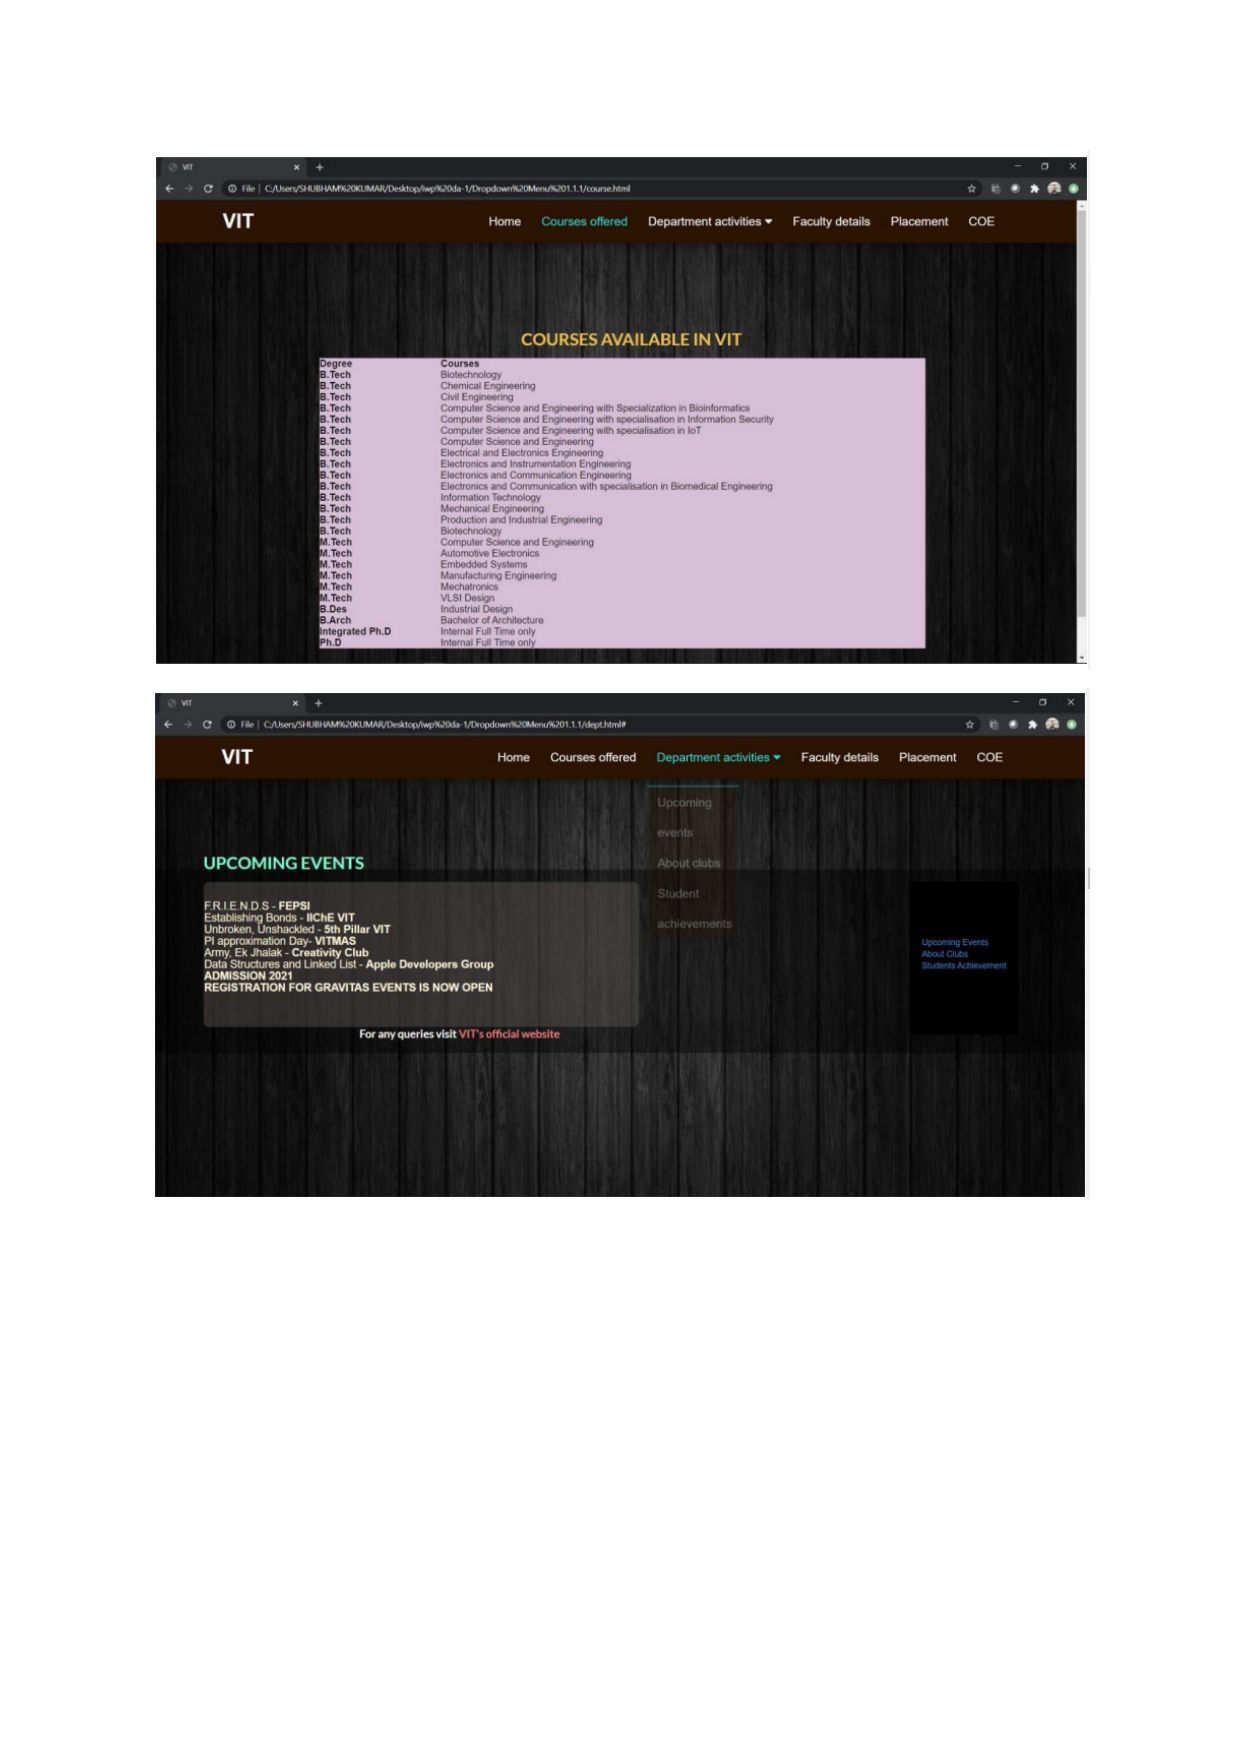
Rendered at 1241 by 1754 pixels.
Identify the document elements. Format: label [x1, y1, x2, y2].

picture [150, 150, 1091, 670]
picture [150, 688, 1091, 1200]
